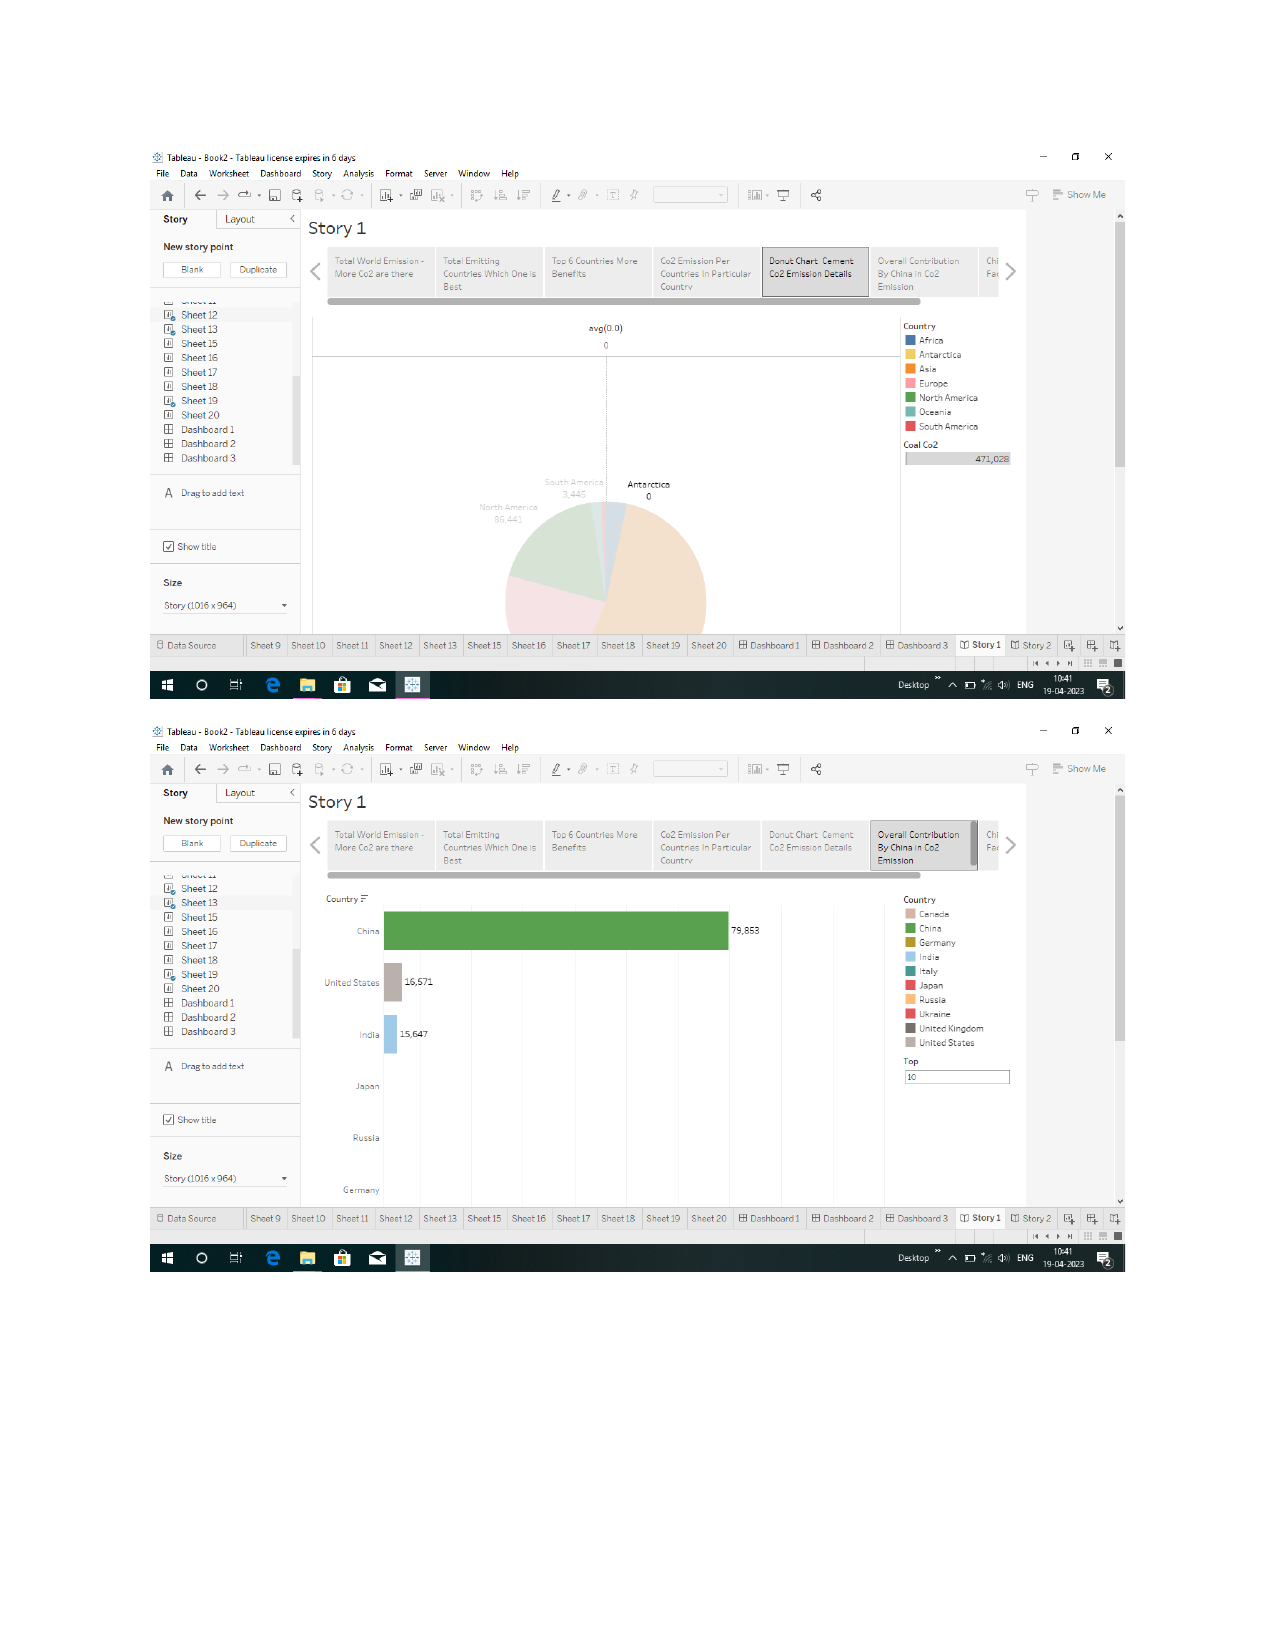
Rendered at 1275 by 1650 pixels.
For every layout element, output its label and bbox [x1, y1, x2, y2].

picture [150, 723, 1125, 1272]
picture [150, 150, 1125, 699]
